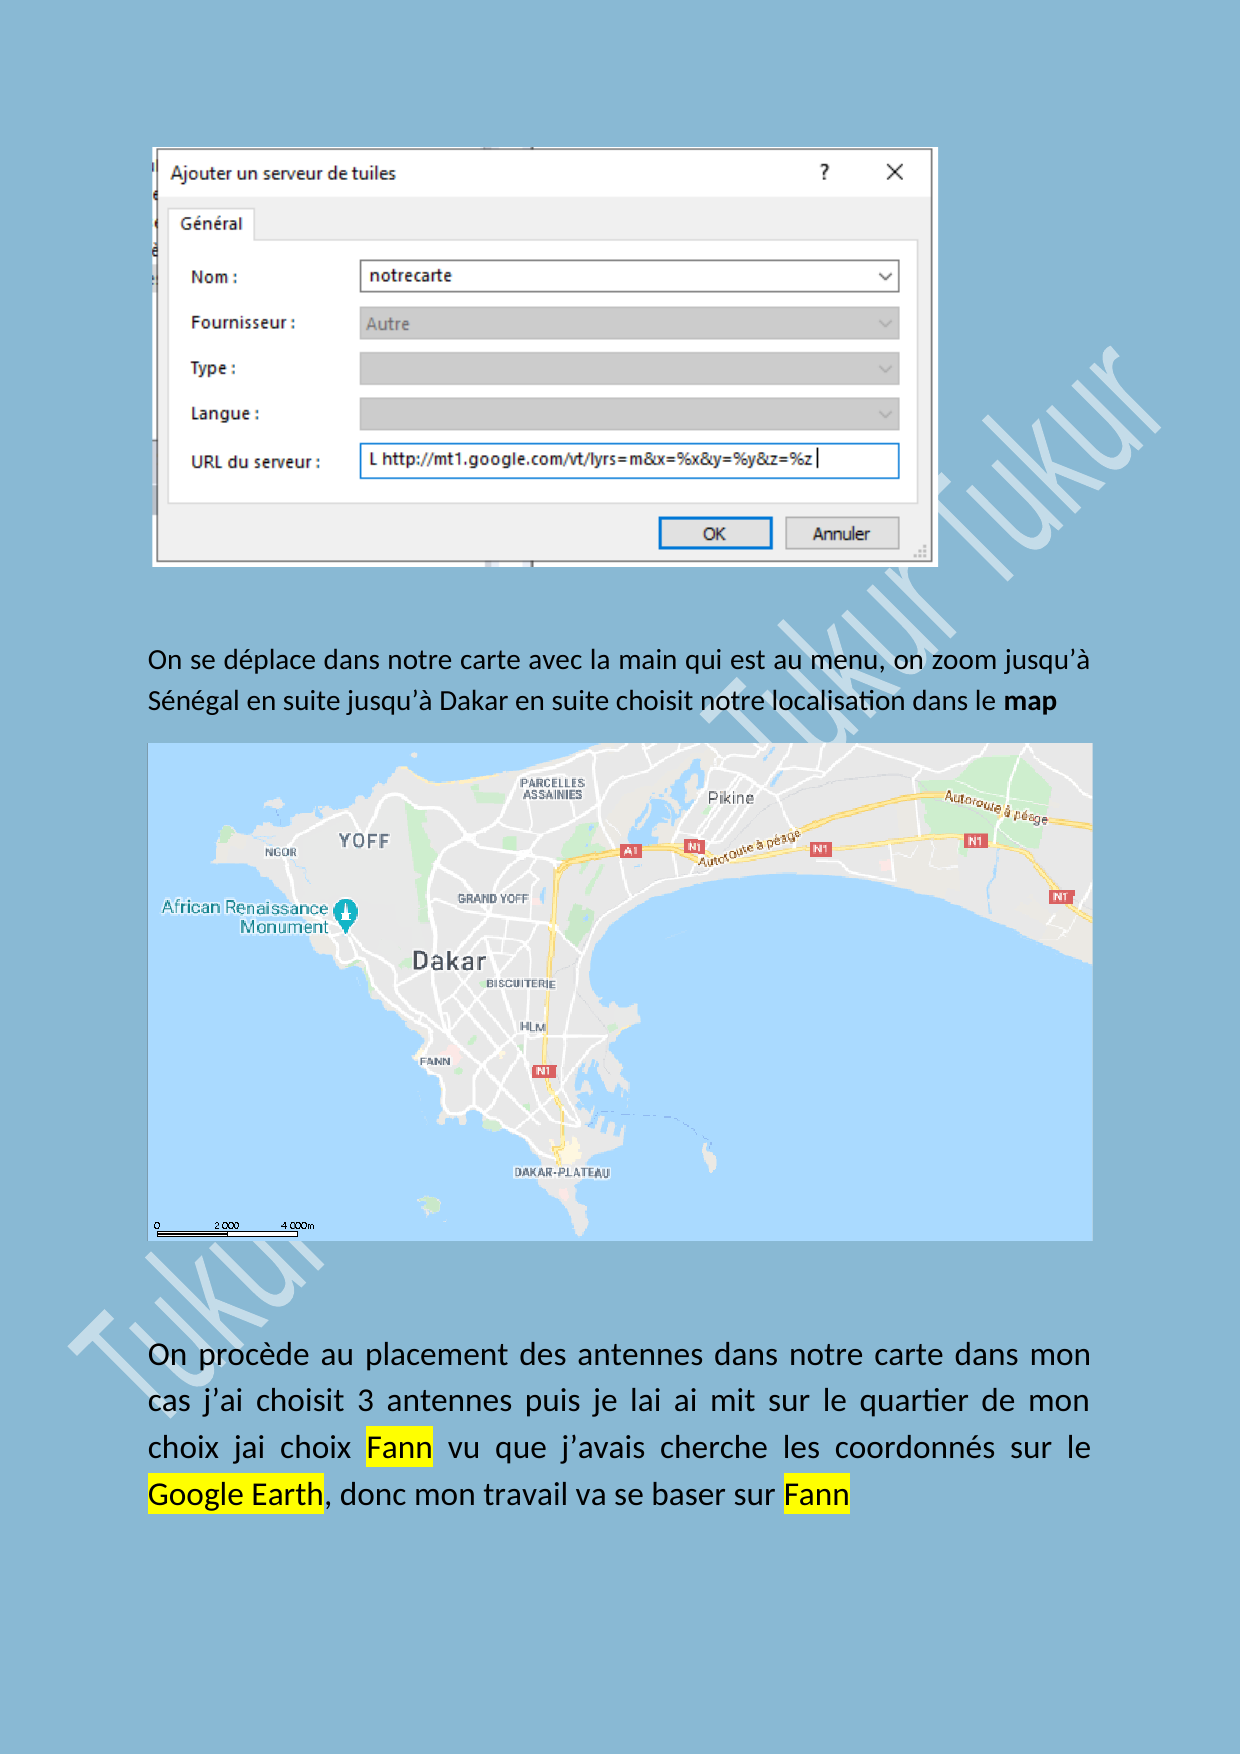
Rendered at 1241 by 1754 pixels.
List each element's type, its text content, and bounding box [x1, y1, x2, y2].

picture [147, 743, 1093, 1241]
text On procède au placement des antennes dans notre carte dans mon cas j’ai choisit 3 antennes puis je lai ai mit sur le quartier de mon choix jai choix Fann vu que j’avais cherche les coordonnés sur le Google Earth, donc mon travail va se baser sur Fann [148, 1333, 1093, 1514]
text On se déplace dans notre carte avec la main qui est au menu, on zoom jusqu’à Sénégal en suite jusqu’à Dakar en suite choisit notre localisation dans le map [148, 641, 1093, 717]
picture [152, 147, 939, 567]
